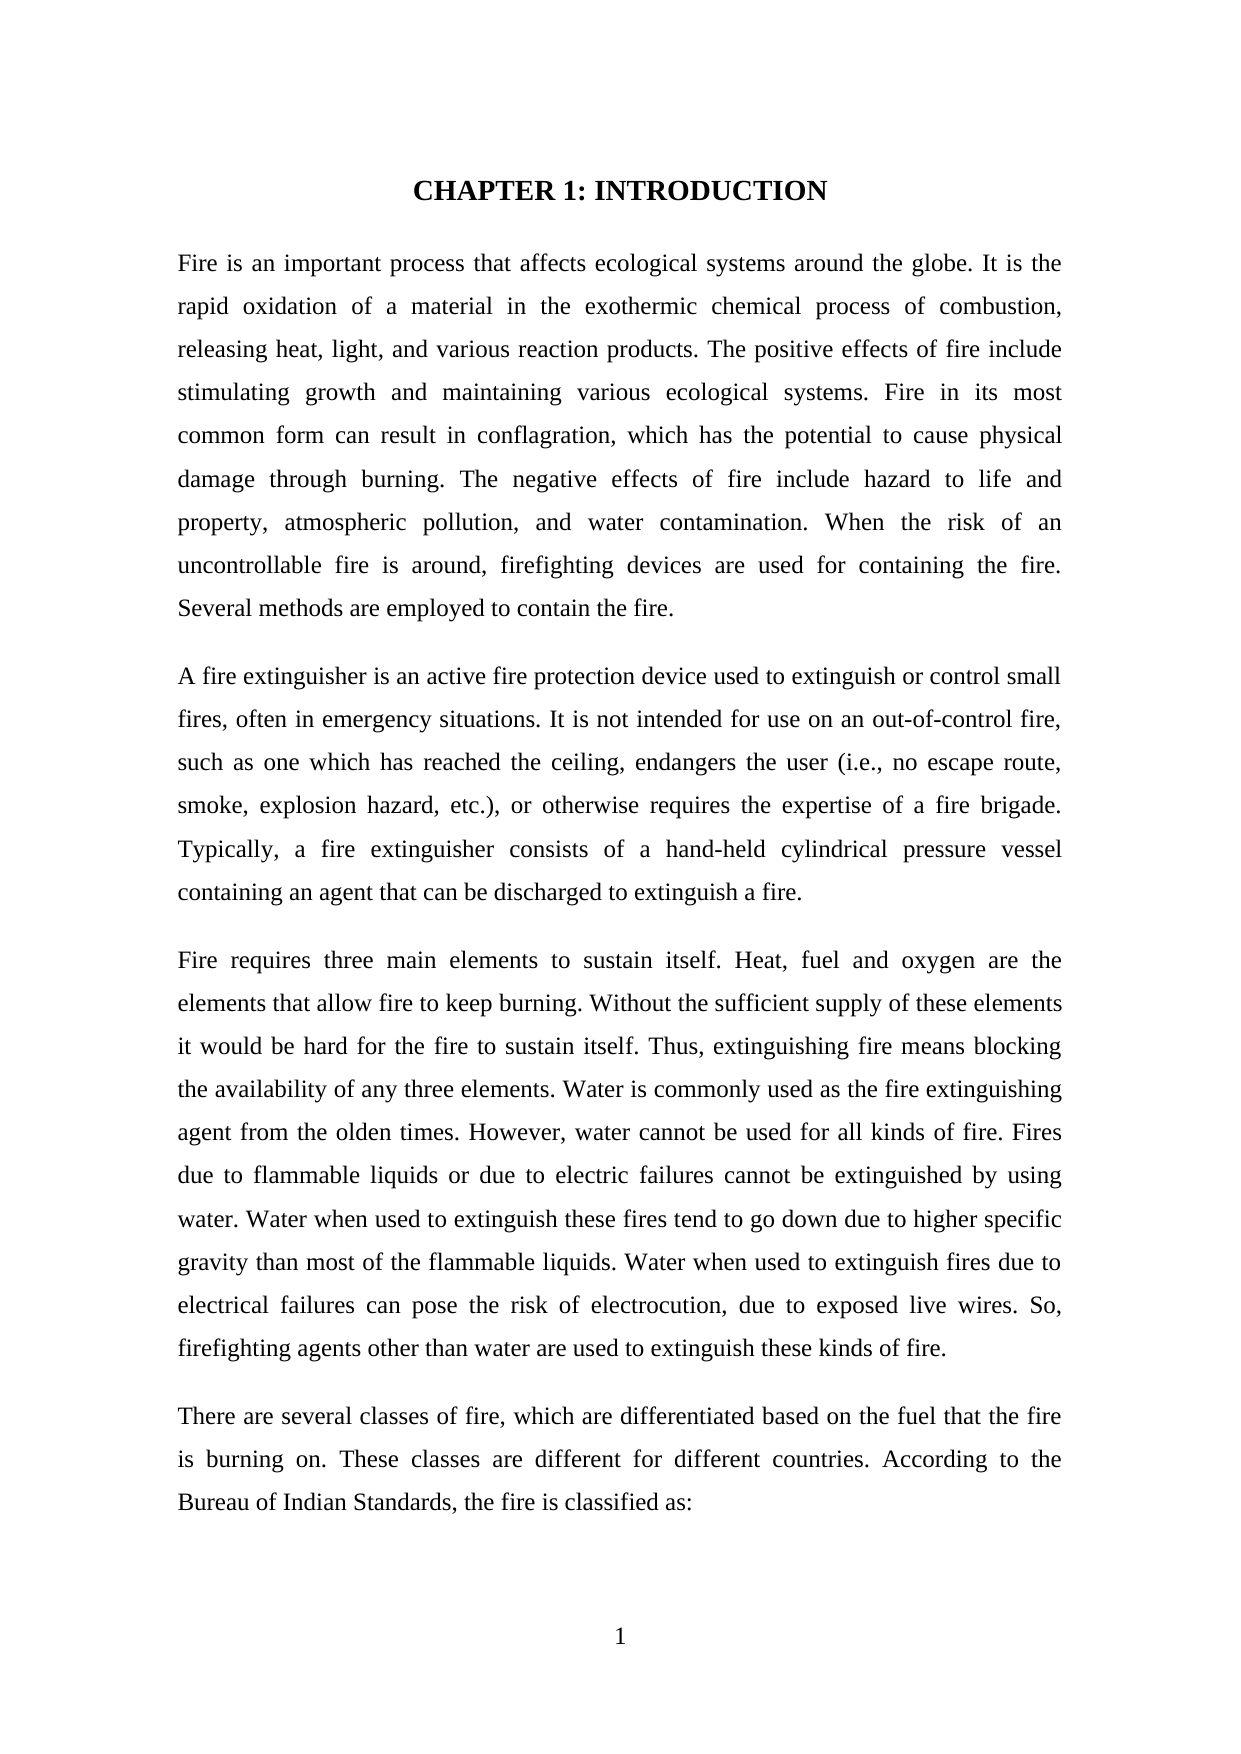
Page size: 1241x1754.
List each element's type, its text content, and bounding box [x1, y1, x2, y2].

subtitle INTRODUCTION [177, 173, 1063, 206]
text There are several classes of fire, which are differentiated based on the fuel that the fire is burning on. These classes are different for different countries. According to the Bureau of Indian Standards, the fire is classified as: [177, 1401, 1063, 1516]
text Fire requires three main elements to sustain itself. Heat, fuel and oxygen are the elements that allow fire to keep burning. Without the sufficient supply of these elements it would be hard for the fire to sustain itself. Thus, extinguishing fire means blocking the availability of any three elements. Water is commonly used as the fire extinguishing agent from the olden times. However, water cannot be used for all kinds of fire. Fires due to flammable liquids or due to electric failures cannot be extinguished by using water. Water when used to extinguish these fires tend to go down due to higher specific gravity than most of the flammable liquids. Water when used to extinguish fires due to electrical failures can pose the risk of electrocution, due to exposed live wires. So, firefighting agents other than water are used to extinguish these kinds of fire. [177, 945, 1063, 1362]
text Fire is an important process that affects ecological systems around the globe. It is the rapid oxidation of a material in the exothermic chemical process of combustion, releasing heat, light, and various reaction products. The positive effects of fire include stimulating growth and maintaining various ecological systems. Fire in its most common form can result in conflagration, which has the potential to cause physical damage through burning. The negative effects of fire include hazard to life and property, atmospheric pollution, and water contamination. When the risk of an uncontrollable fire is around, firefighting devices are used for containing the fire. Several methods are employed to contain the fire. [177, 248, 1063, 622]
text A fire extinguisher is an active fire protection device used to extinguish or control small fires, often in emergency situations. It is not intended for use on an out-of-control fire, such as one which has reached the ceiling, endangers the user (i.e., no escape route, smoke, explosion hazard, etc.), or otherwise requires the expertise of a fire brigade. Typically, a fire extinguisher consists of a hand-held cylindrical pressure vessel containing an agent that can be discharged to extinguish a fire. [177, 661, 1063, 906]
